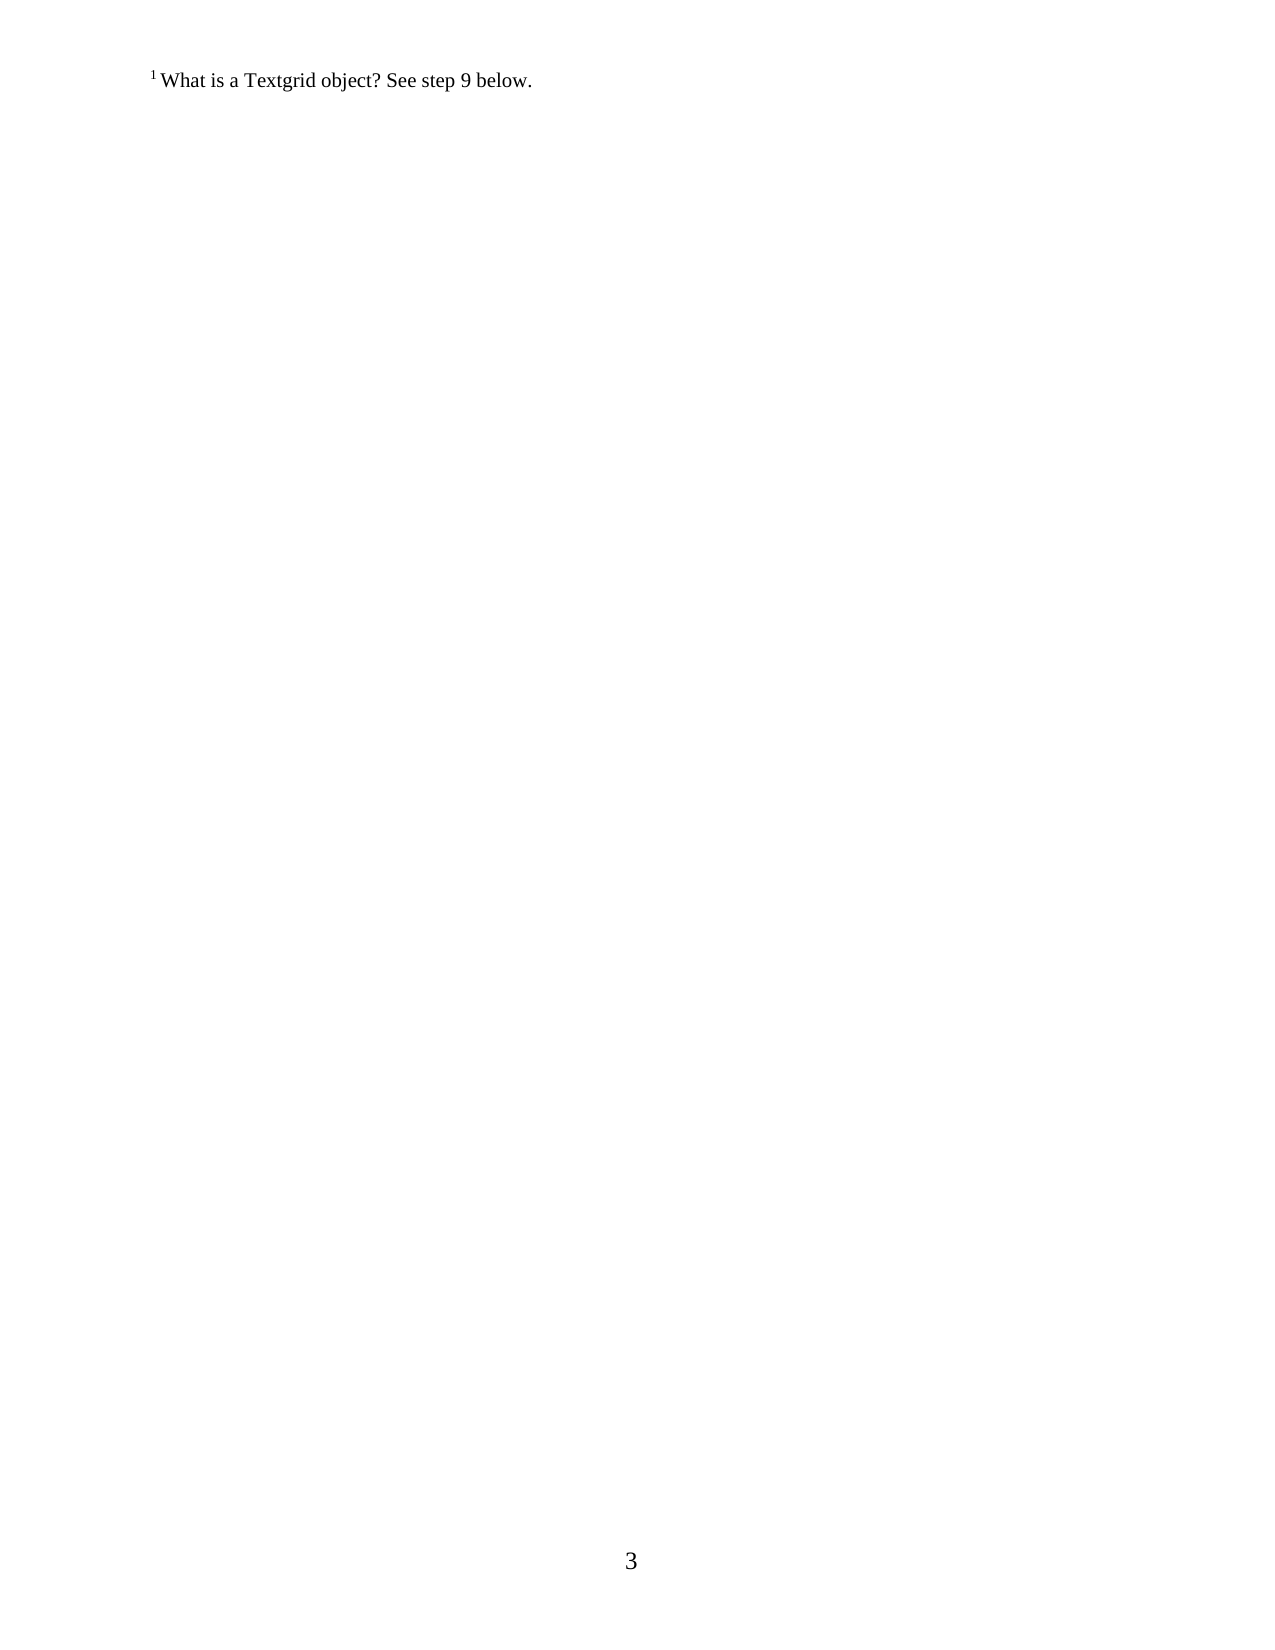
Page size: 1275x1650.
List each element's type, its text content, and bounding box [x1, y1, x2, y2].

text 1 What is a Textgrid object? See step 9 below. [150, 67, 1156, 92]
